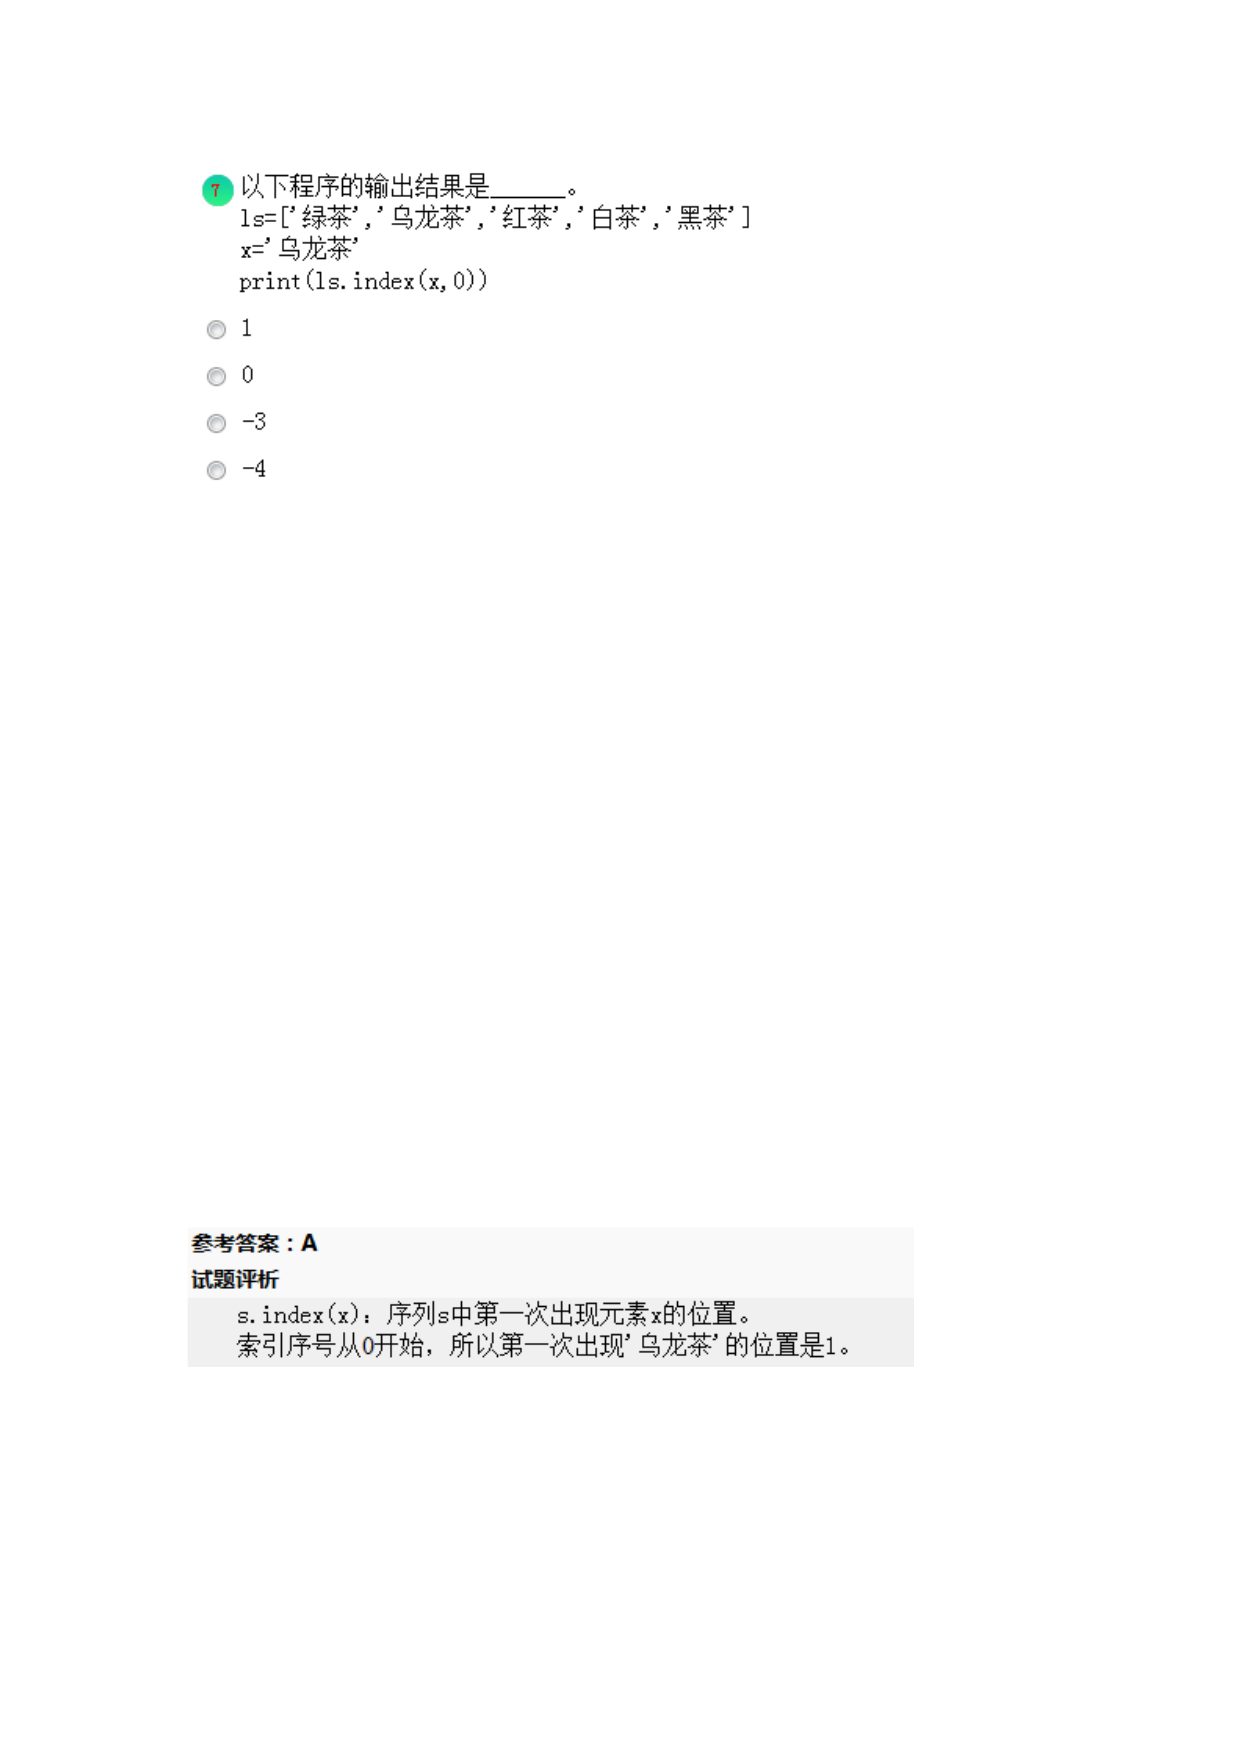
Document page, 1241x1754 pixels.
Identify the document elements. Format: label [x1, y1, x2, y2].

picture [187, 162, 914, 1367]
